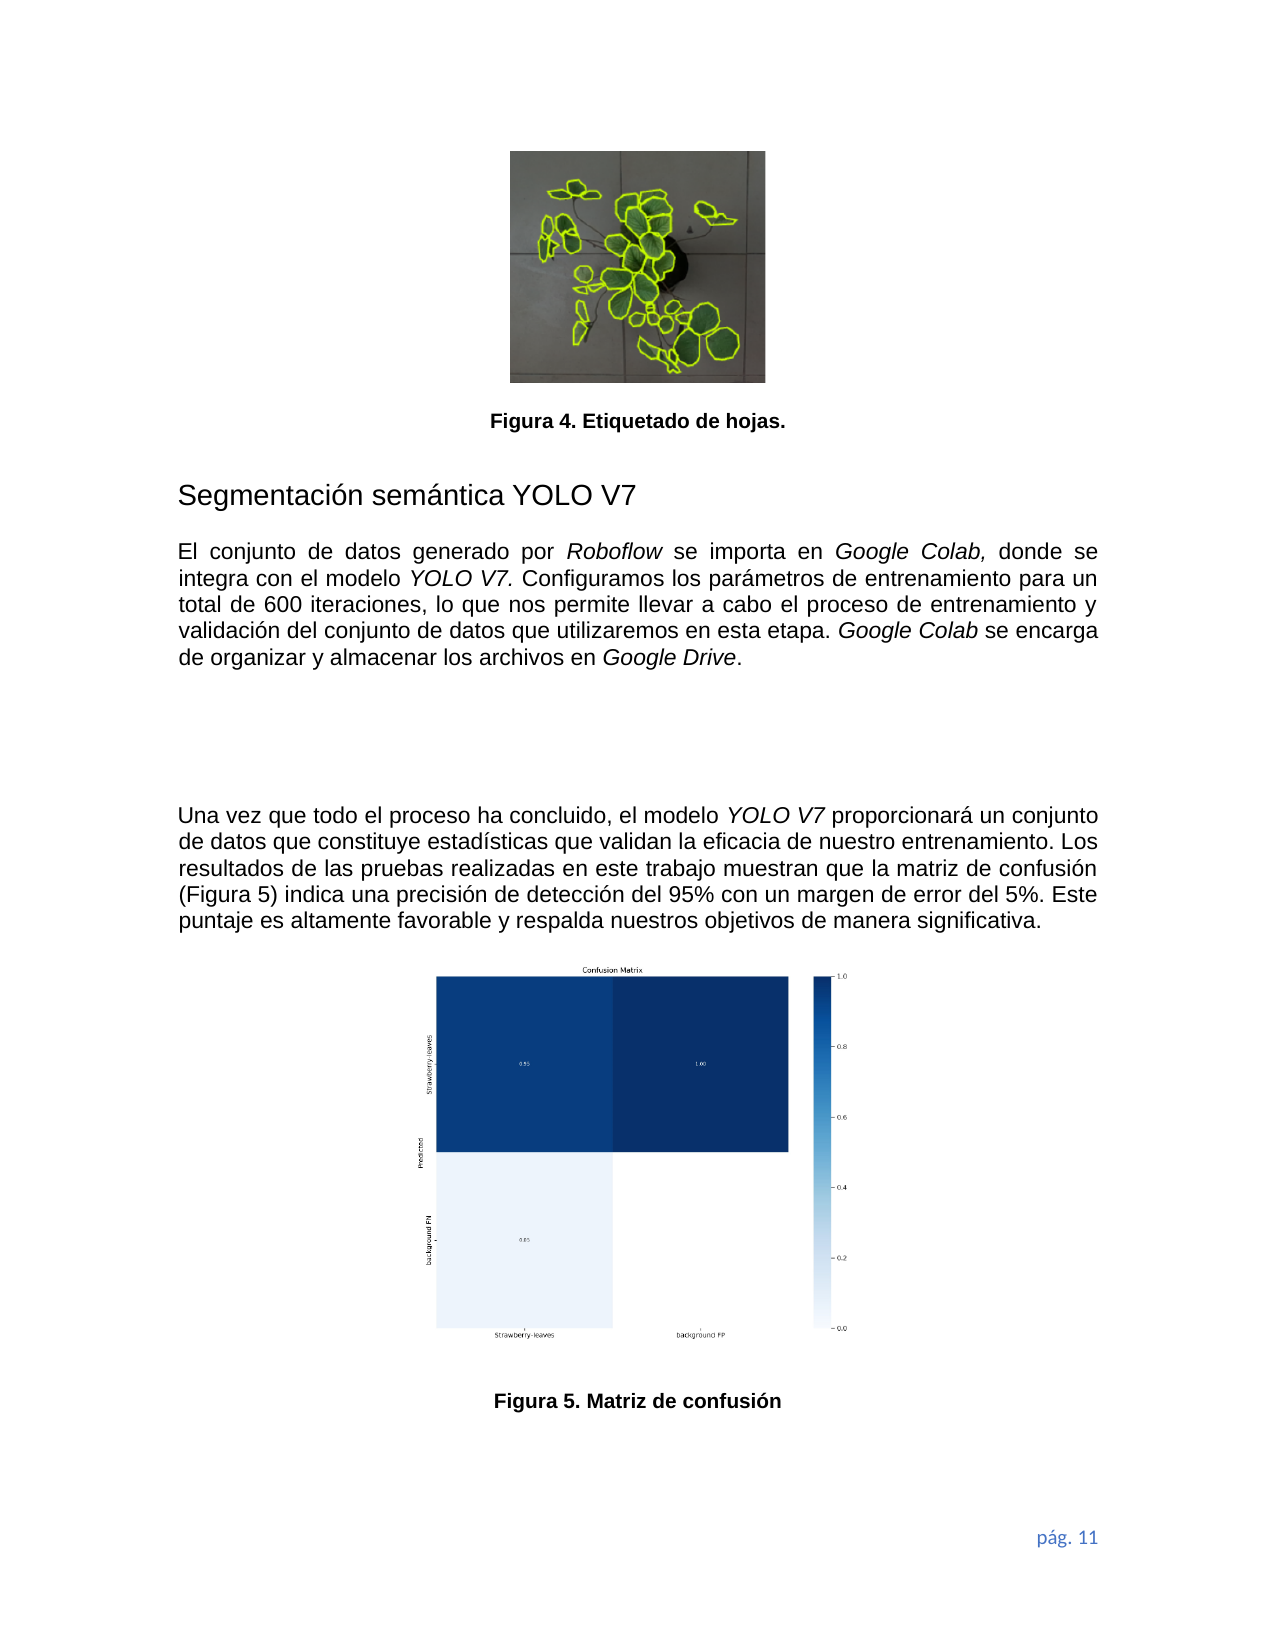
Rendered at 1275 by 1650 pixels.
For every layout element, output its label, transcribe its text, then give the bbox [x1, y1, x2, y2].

subtitle Figura 4. Etiquetado de hojas. [177, 409, 1098, 433]
picture [380, 960, 895, 1346]
text Una vez que todo el proceso ha concluido, el modelo YOLO V7 proporcionará un conjunto de datos que constituye estadísticas que validan la eficacia de nuestro entrenamiento. Los resultados de las pruebas realizadas en este trabajo muestran que la matriz de confusión (Figura 5) indica una precisión de detección del 95% con un margen de error del 5%. Este puntaje es altamente favorable y respalda nuestros objetivos de manera significativa. [177, 802, 1098, 934]
text Segmentación semántica YOLO V7 [177, 478, 1098, 512]
subtitle Figura 5. Matriz de confusión [177, 1388, 1098, 1412]
text El conjunto de datos generado por Roboflow se importa en Google Colab, donde se integra con el modelo YOLO V7. Configuramos los parámetros de entrenamiento para un total de 600 iteraciones, lo que nos permite llevar a cabo el proceso de entrenamiento y validación del conjunto de datos que utilizaremos en esta etapa. Google Colab se encarga de organizar y almacenar los archivos en Google Drive. [177, 538, 1098, 670]
picture [510, 151, 766, 383]
